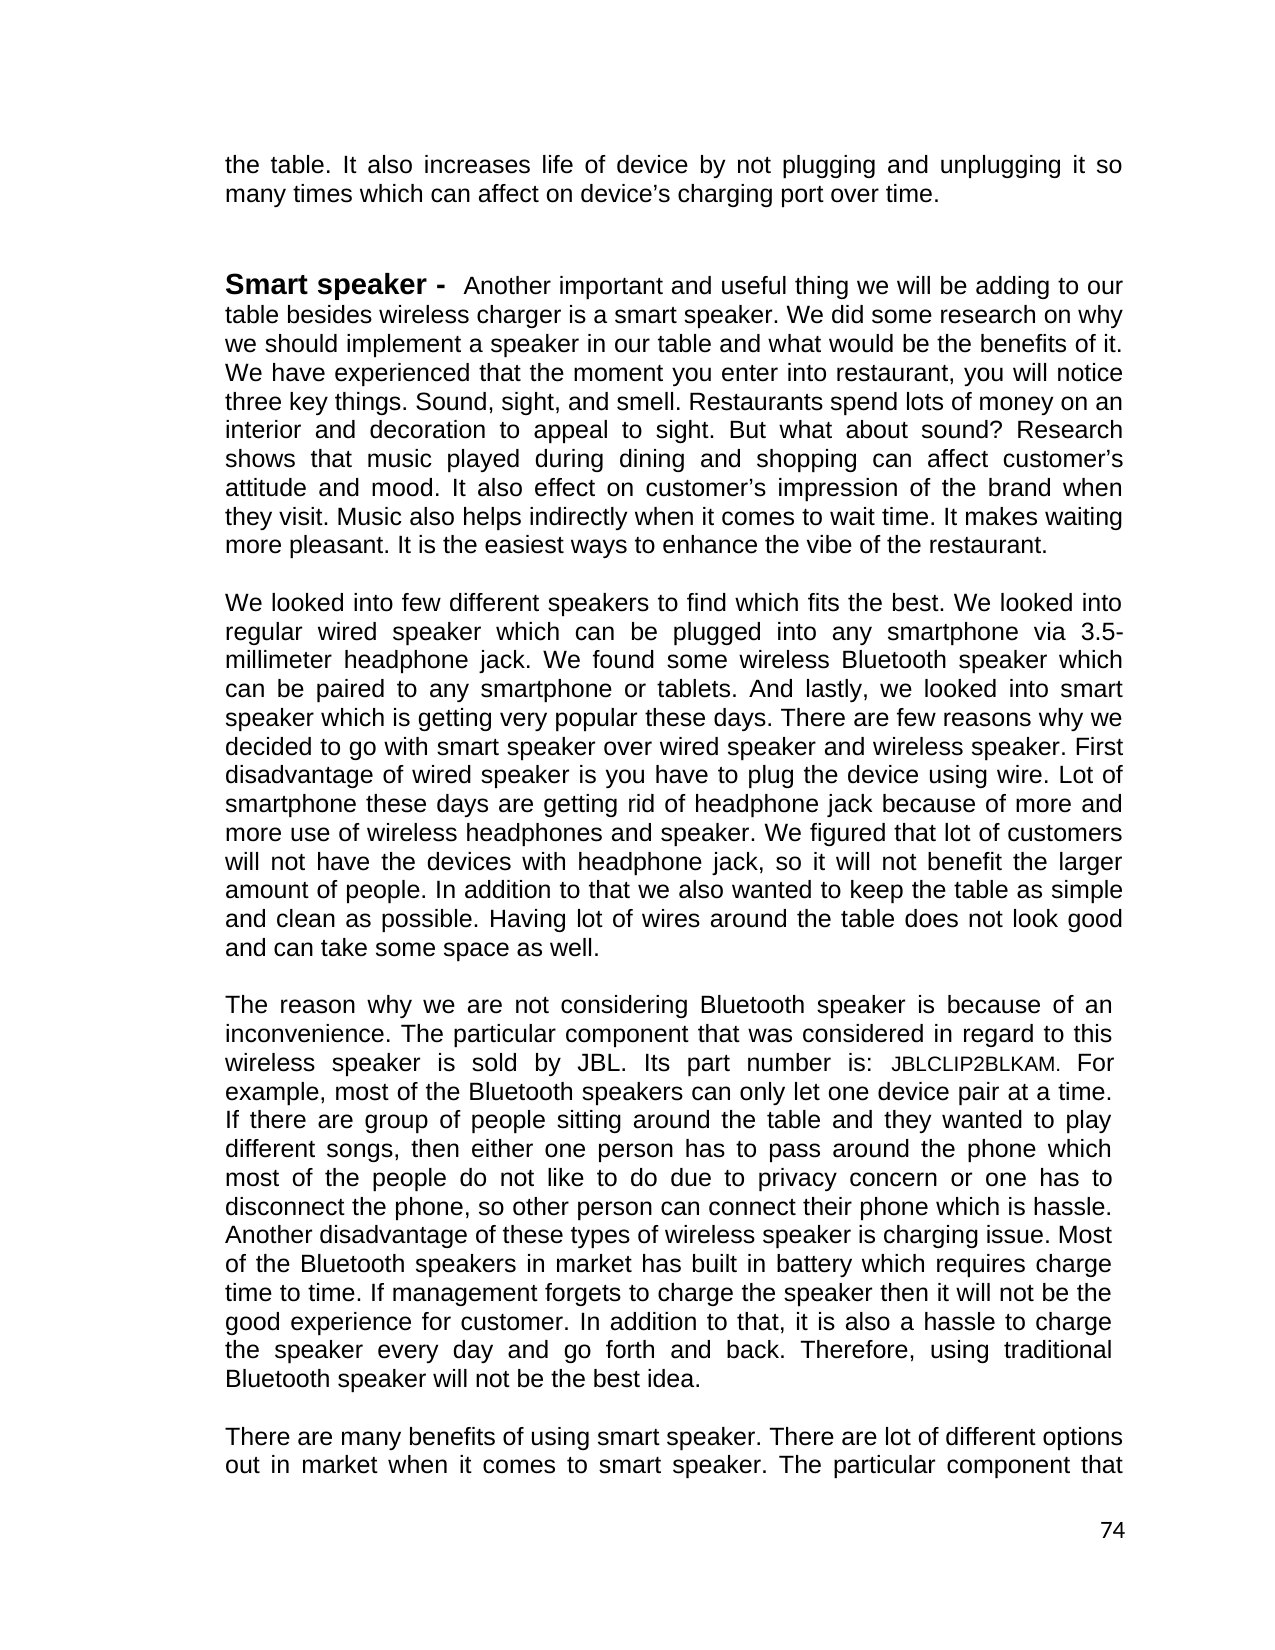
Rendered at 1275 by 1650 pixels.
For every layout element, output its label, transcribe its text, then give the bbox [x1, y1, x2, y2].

text The reason why we are not considering Bluetooth speaker is because of an inconvenience. The particular component that was considered in regard to this wireless speaker is sold by JBL. Its part number is: JBLCLIP2BLKAM. For example, most of the Bluetooth speakers can only let one device pair at a time. If there are group of people sitting around the table and they wanted to play different songs, then either one person has to pass around the phone which most of the people do not like to do due to privacy concern or one has to disconnect the phone, so other person can connect their phone which is hassle. Another disadvantage of these types of wireless speaker is charging issue. Most of the Bluetooth speakers in market has built in battery which requires charge time to time. If management forgets to charge the speaker then it will not be the good experience for customer. In addition to that, it is also a hassle to charge the speaker every day and go forth and back. Therefore, using traditional Bluetooth speaker will not be the best idea. [225, 990, 1114, 1393]
text Smart speaker - Another important and useful thing we will be adding to our table besides wireless charger is a smart speaker. We did some research on why we should implement a speaker in our table and what would be the benefits of it. We have experienced that the moment you enter into restaurant, you will notice three key things. Sound, sight, and smell. Restaurants spend lots of money on an interior and decoration to appeal to sight. But what about sound? Research shows that music played during dining and shopping can affect customer’s attitude and mood. It also effect on customer’s impression of the brand when they visit. Music also helps indirectly when it comes to wait time. It makes waiting more pleasant. It is the easiest ways to enhance the vibe of the restaurant. [225, 236, 1125, 559]
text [225, 150, 1125, 207]
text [225, 1422, 1125, 1479]
text We looked into few different speakers to find which fits the best. We looked into regular wired speaker which can be plugged into any smartphone via 3.5-millimeter headphone jack. We found some wireless Bluetooth speaker which can be paired to any smartphone or tablets. And lastly, we looked into smart speaker which is getting very popular these days. There are few reasons why we decided to go with smart speaker over wired speaker and wireless speaker. First disadvantage of wired speaker is you have to plug the device using wire. Lot of smartphone these days are getting rid of headphone jack because of more and more use of wireless headphones and speaker. We figured that lot of customers will not have the devices with headphone jack, so it will not benefit the larger amount of people. In addition to that we also wanted to keep the table as simple and clean as possible. Having lot of wires around the table does not look good and can take some space as well. [225, 588, 1125, 962]
